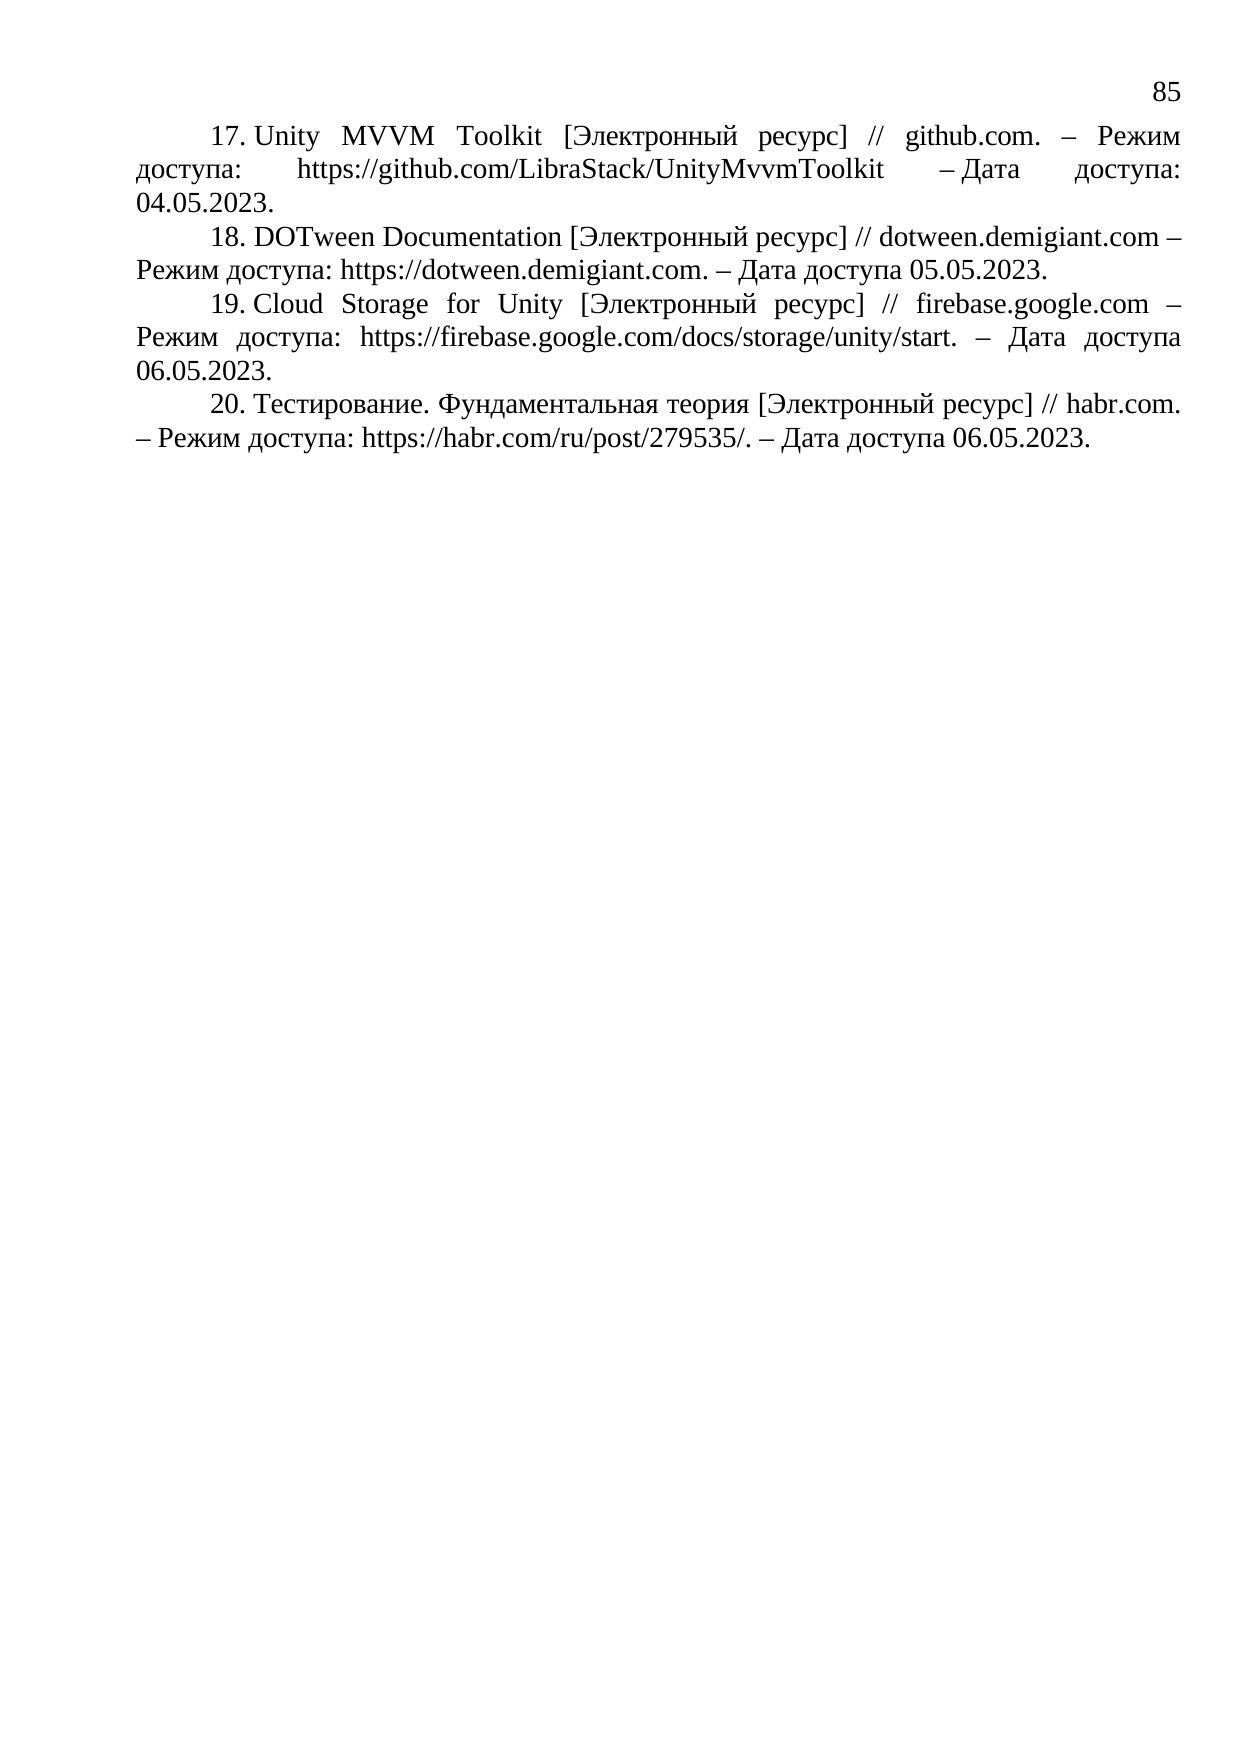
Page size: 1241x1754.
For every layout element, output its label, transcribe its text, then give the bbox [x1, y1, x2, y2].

list Unity MVVM Toolkit [Электронный ресурс] // github.com. – Режим доступа: https://github.com/LibraStack/UnityMvvmToolkit – Дата доступа: 04.05.2023. [136, 118, 1181, 219]
list Cloud Storage for Unity [Электронный ресурс] // firebase.google.com – Режим доступа: https://firebase.google.com/docs/storage/unity/start. – Дата доступа 06.05.2023. [136, 286, 1181, 386]
list DOTween Documentation [Электронный ресурс] // dotween.demigiant.com – Режим доступа: https://dotween.demigiant.com. – Дата доступа 05.05.2023. [136, 219, 1181, 286]
list Тестирование. Фундаментальная теория [Электронный ресурс] // habr.com. – Режим доступа: https://habr.com/ru/post/279535/. – Дата доступа 06.05.2023. [136, 386, 1181, 453]
